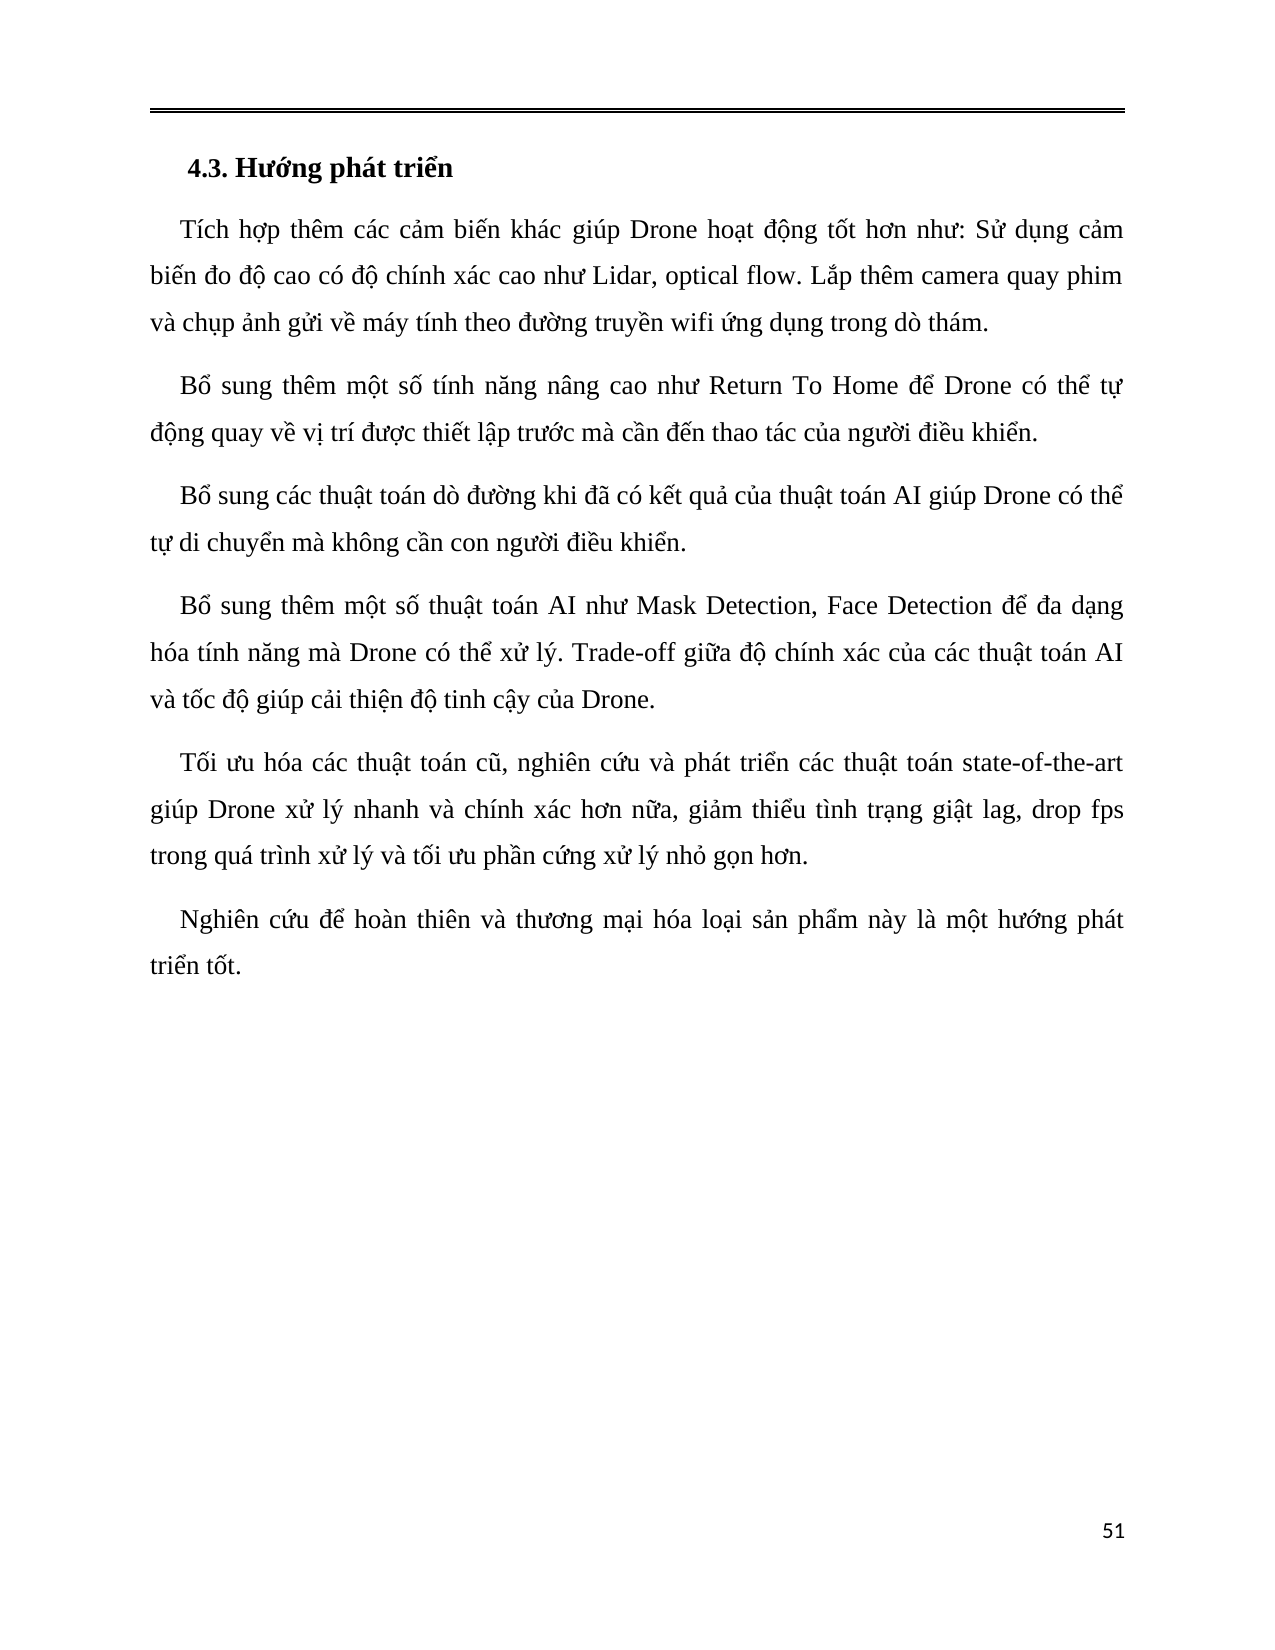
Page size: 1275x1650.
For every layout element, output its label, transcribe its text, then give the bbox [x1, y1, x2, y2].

text Bổ sung các thuật toán dò đường khi đã có kết quả của thuật toán AI giúp Drone có thể tự di chuyển mà không cần con người điều khiển. [150, 479, 1125, 557]
text Nghiên cứu để hoàn thiên và thương mại hóa loại sản phẩm này là một hướng phát triển tốt. [150, 903, 1125, 981]
text Bổ sung thêm một số tính năng nâng cao như Return To Home để Drone có thể tự động quay về vị trí được thiết lập trước mà cần đến thao tác của người điều khiển. [150, 369, 1125, 447]
text Tích hợp thêm các cảm biến khác giúp Drone hoạt động tốt hơn như: Sử dụng cảm biến đo độ cao có độ chính xác cao như Lidar, optical flow. Lắp thêm camera quay phim và chụp ảnh gửi về máy tính theo đường truyền wifi ứng dụng trong dò thám. [150, 213, 1125, 337]
text Bổ sung thêm một số thuật toán AI như Mask Detection, Face Detection để đa dạng hóa tính năng mà Drone có thể xử lý. Trade-off giữa độ chính xác của các thuật toán AI và tốc độ giúp cải thiện độ tinh cậy của Drone. [150, 589, 1125, 714]
text Tối ưu hóa các thuật toán cũ, nghiên cứu và phát triển các thuật toán state-of-the-art giúp Drone xử lý nhanh và chính xác hơn nữa, giảm thiểu tình trạng giật lag, drop fps trong quá trình xử lý và tối ưu phần cứng xử lý nhỏ gọn hơn. [150, 746, 1125, 871]
text Hướng phát triển [187, 150, 1125, 183]
